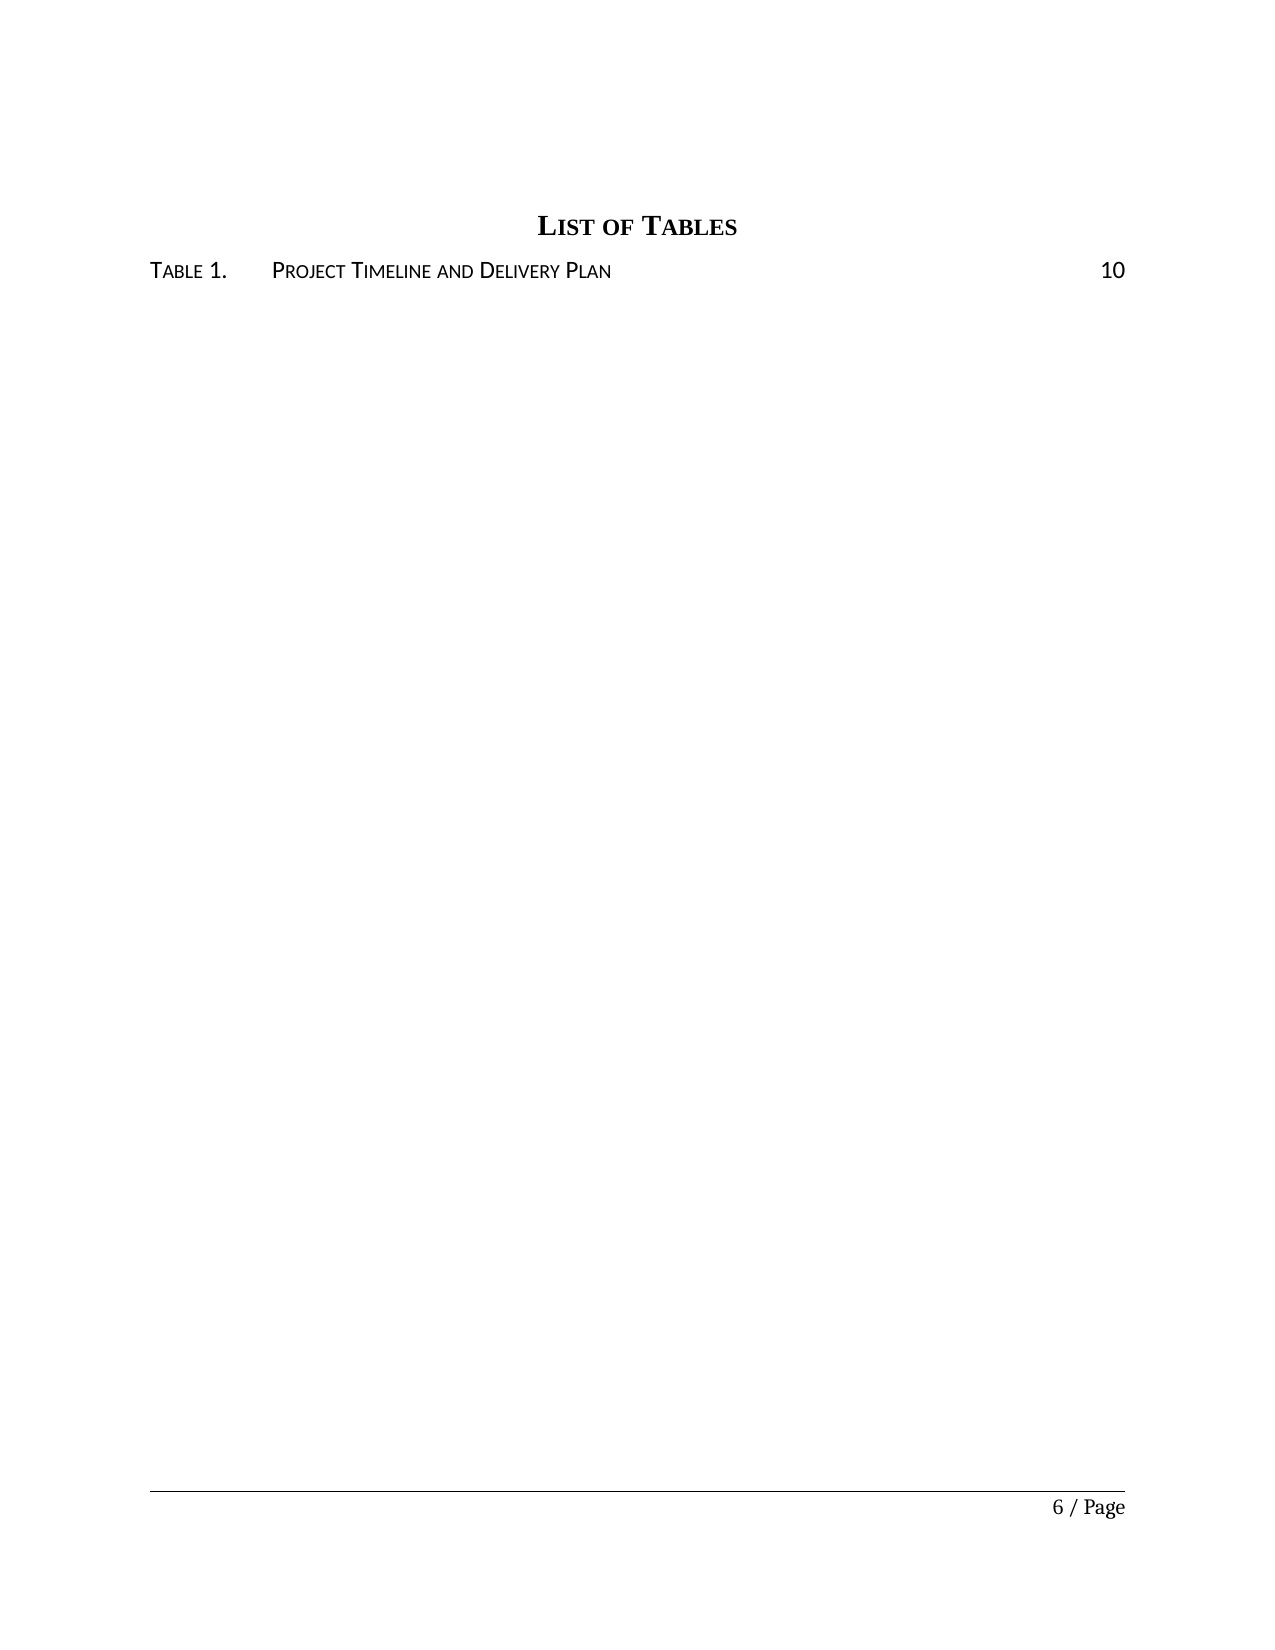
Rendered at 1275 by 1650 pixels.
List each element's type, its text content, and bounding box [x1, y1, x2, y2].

text List of Tables [150, 208, 1125, 242]
